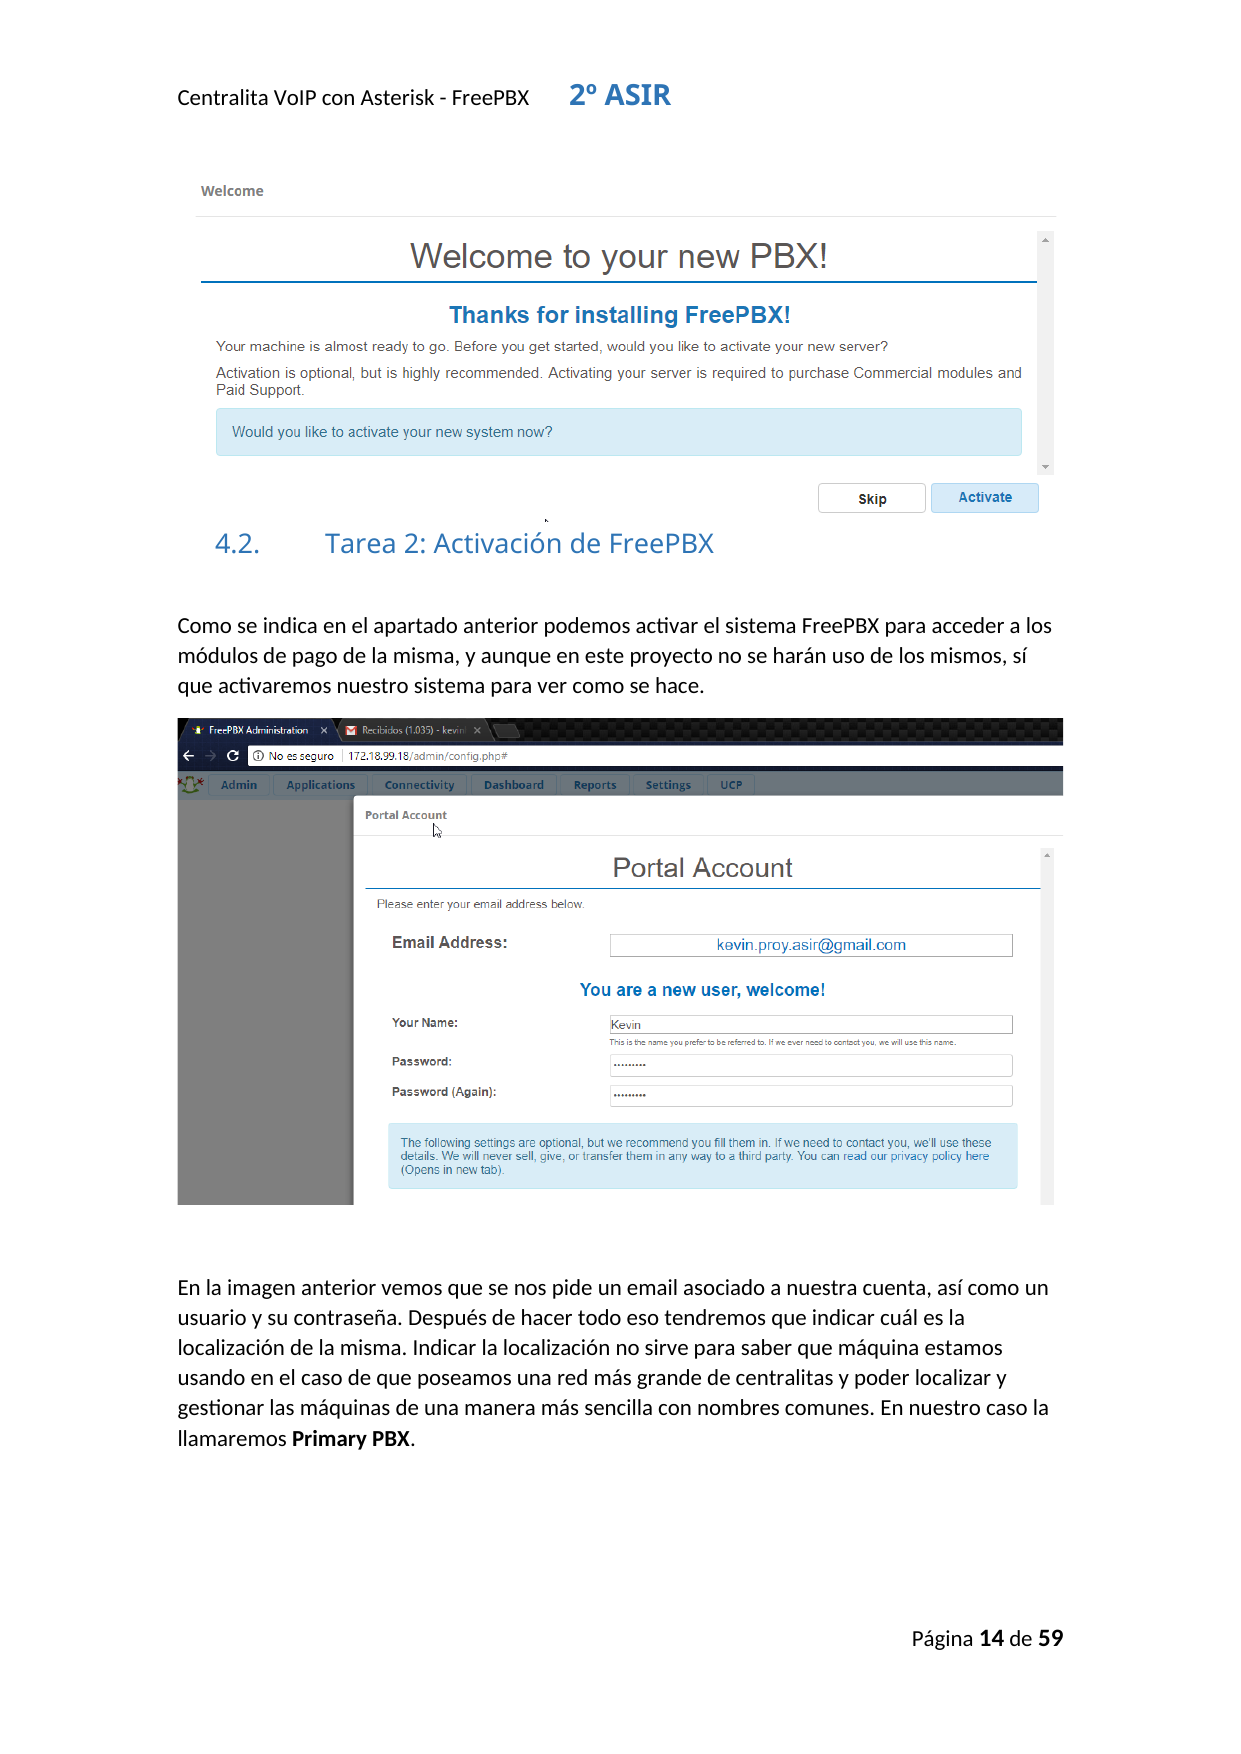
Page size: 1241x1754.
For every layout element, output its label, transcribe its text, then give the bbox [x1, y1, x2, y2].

picture [195, 166, 1057, 522]
text En la imagen anterior vemos que se nos pide un email asociado a nuestra cuenta, así como un usuario y su contraseña. Después de hacer todo eso tendremos que indicar cuál es la localización de la misma. Indicar la localización no sirve para saber que máquina estamos usando en el caso de que poseamos una red más grande de centralitas y poder localizar y gestionar las máquinas de una manera más sencilla con nombres comunes. En nuestro caso la llamaremos Primary PBX. [177, 1273, 1063, 1452]
picture [177, 718, 1064, 1205]
text Como se indica en el apartado anterior podemos activar el sistema FreePBX para acceder a los módulos de pago de la misma, y aunque en este proyecto no se harán uso de los mismos, sí que activaremos nuestro sistema para ver como se hace. [177, 611, 1063, 699]
